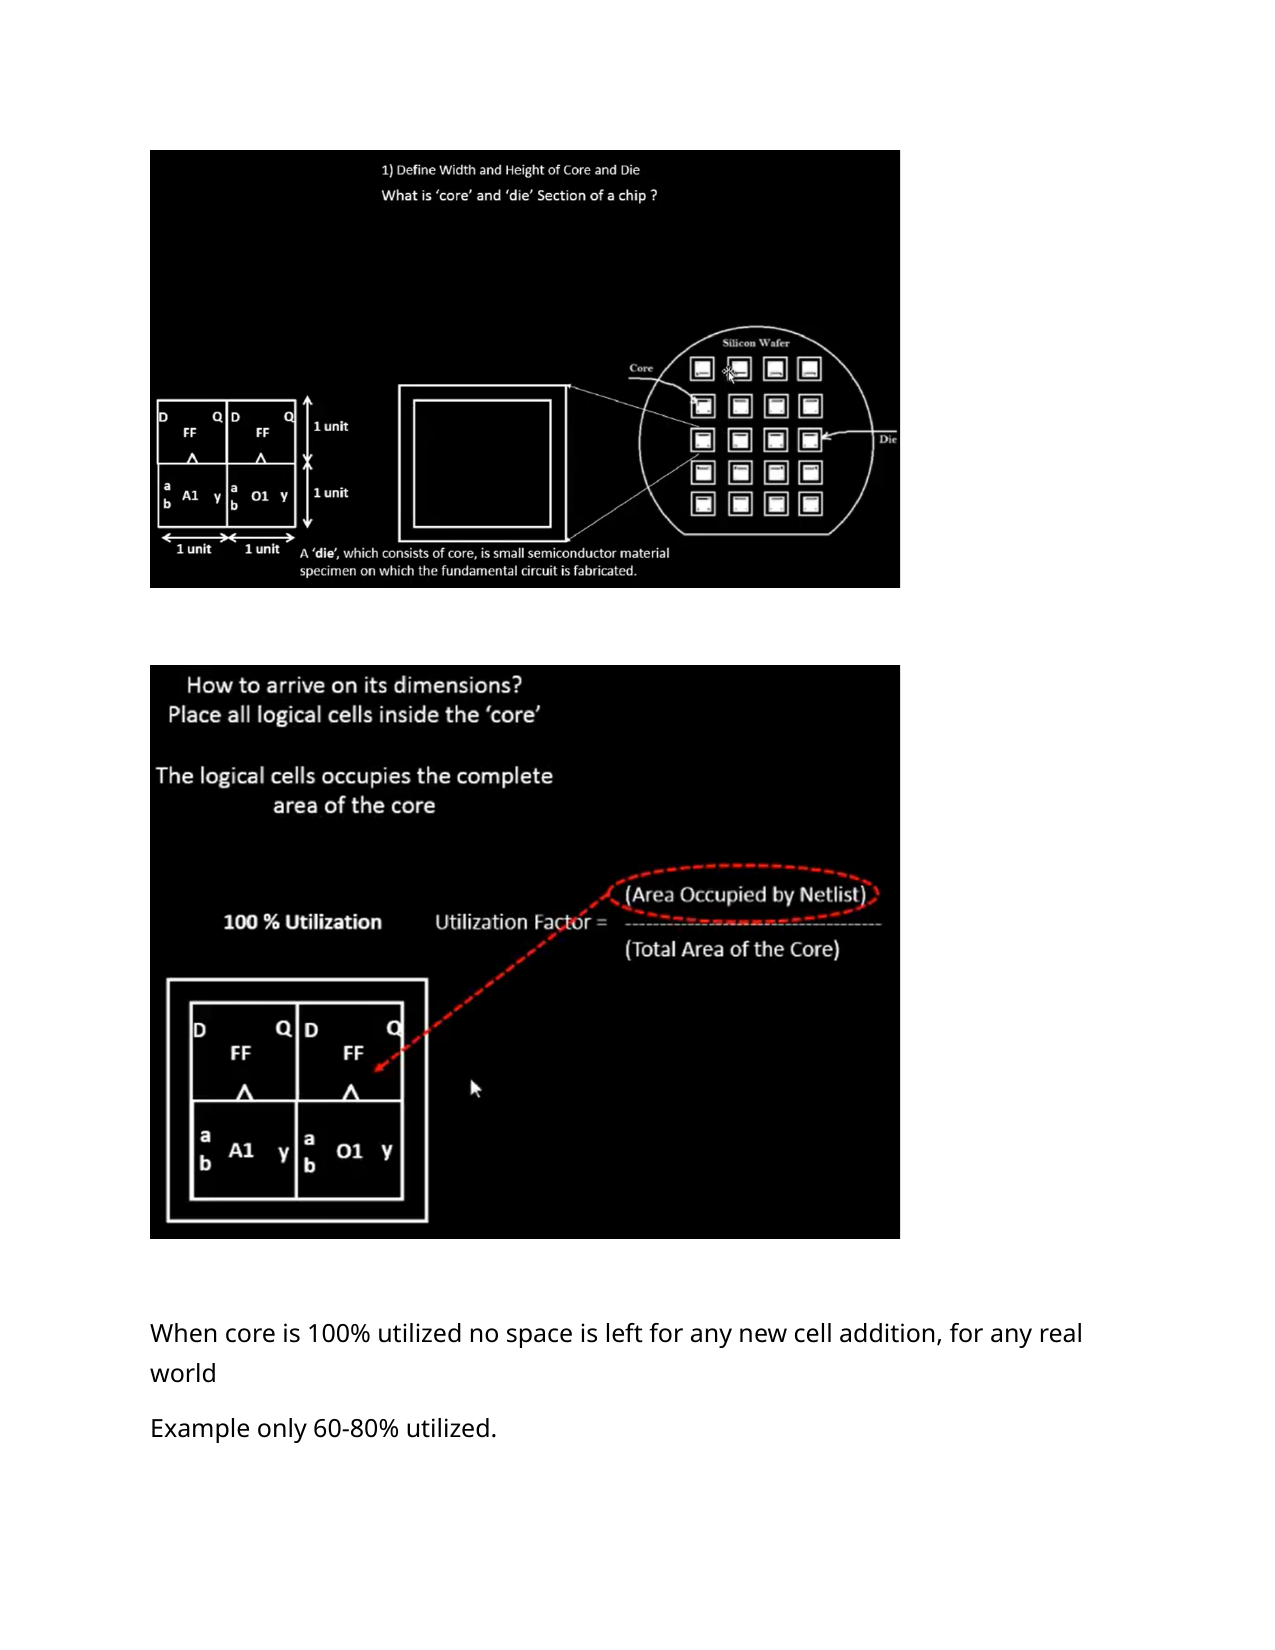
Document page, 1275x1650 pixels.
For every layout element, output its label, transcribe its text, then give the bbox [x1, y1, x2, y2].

picture [150, 150, 901, 588]
text Example only 60-80% utilized. [150, 1411, 1125, 1445]
picture [150, 665, 901, 1239]
text When core is 100% utilized no space is left for any new cell addition, for any real world [150, 1316, 1125, 1389]
